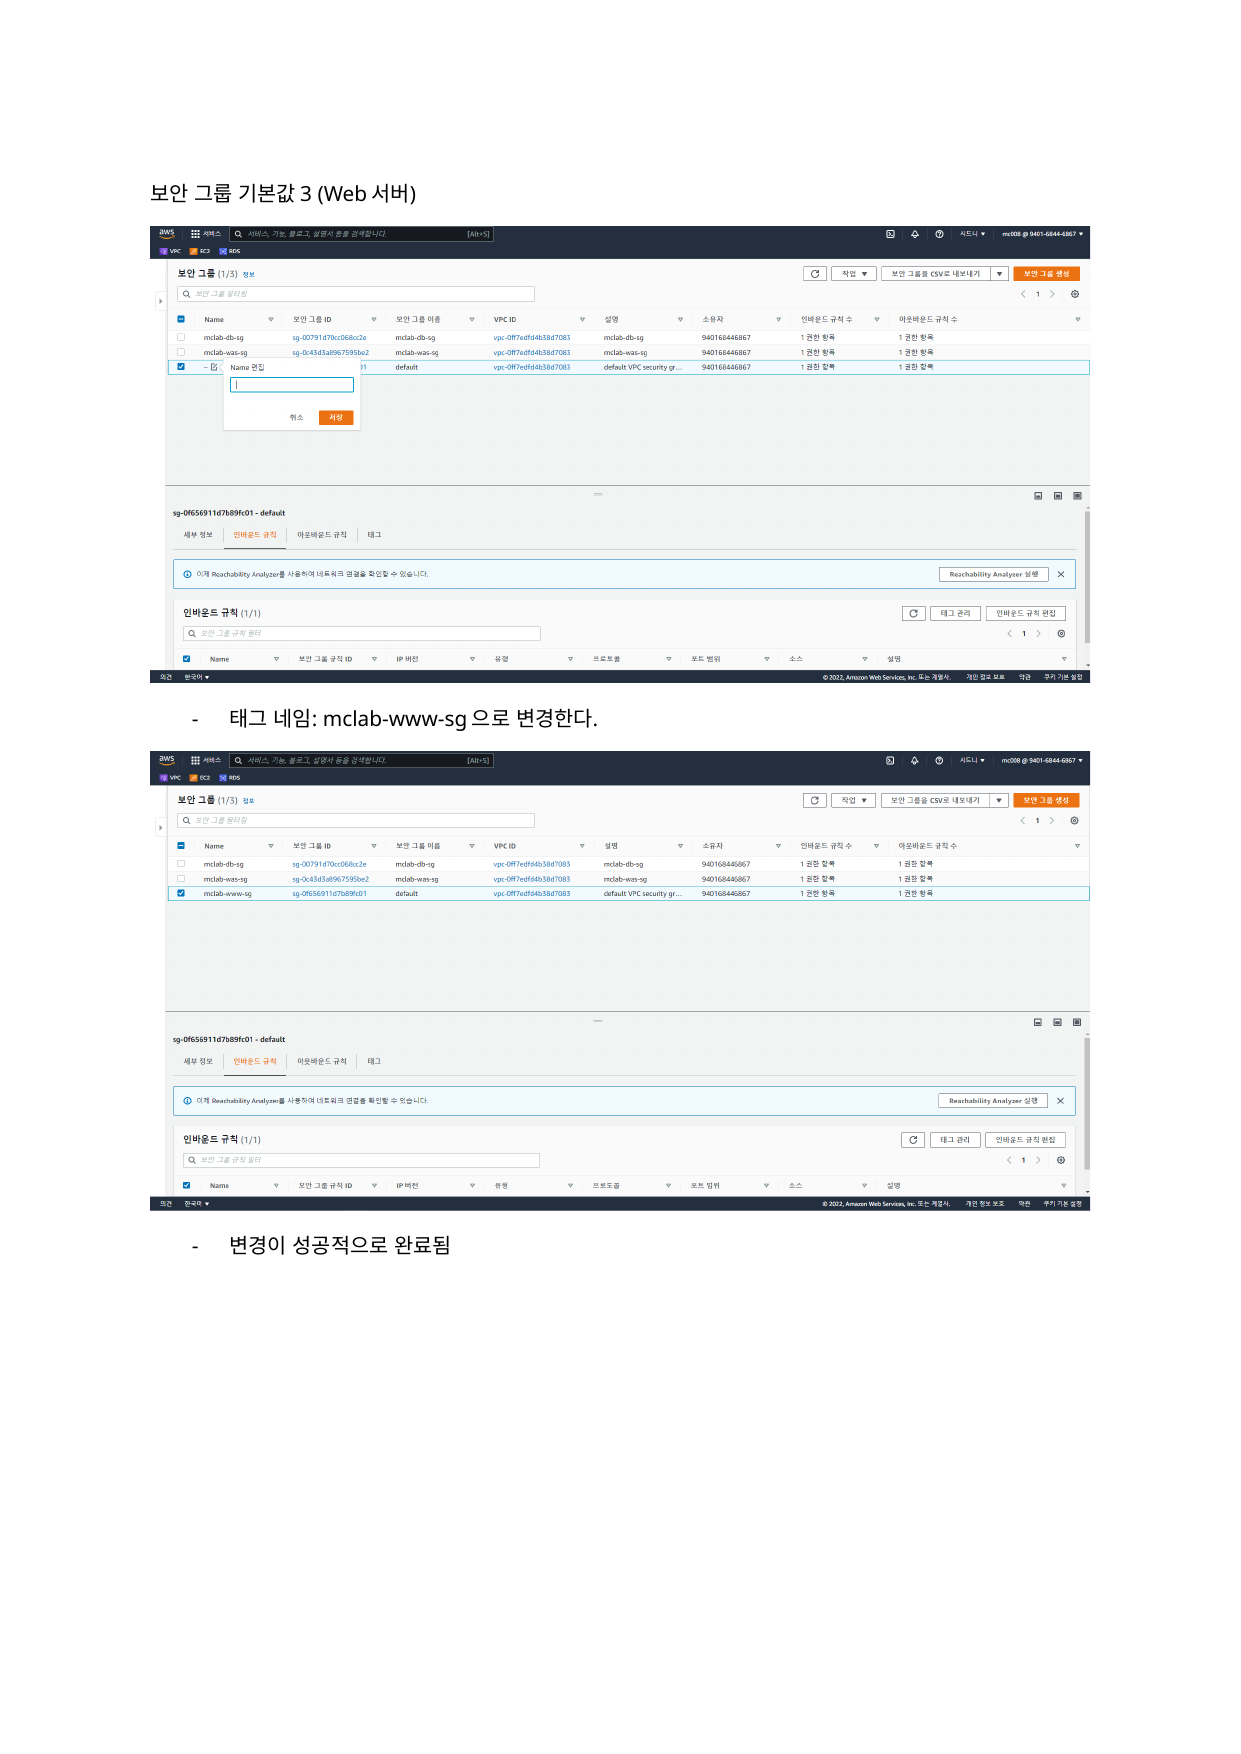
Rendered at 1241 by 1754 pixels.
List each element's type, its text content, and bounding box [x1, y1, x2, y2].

list 태그 네임: mclab-www-sg으로 변경한다. [192, 702, 1090, 732]
list 변경이 성공적으로 완료됨 [192, 1229, 1090, 1259]
subtitle 보안 그룹 기본값3 (Web서버) [150, 177, 1090, 207]
picture [150, 226, 1091, 683]
picture [150, 751, 1091, 1211]
